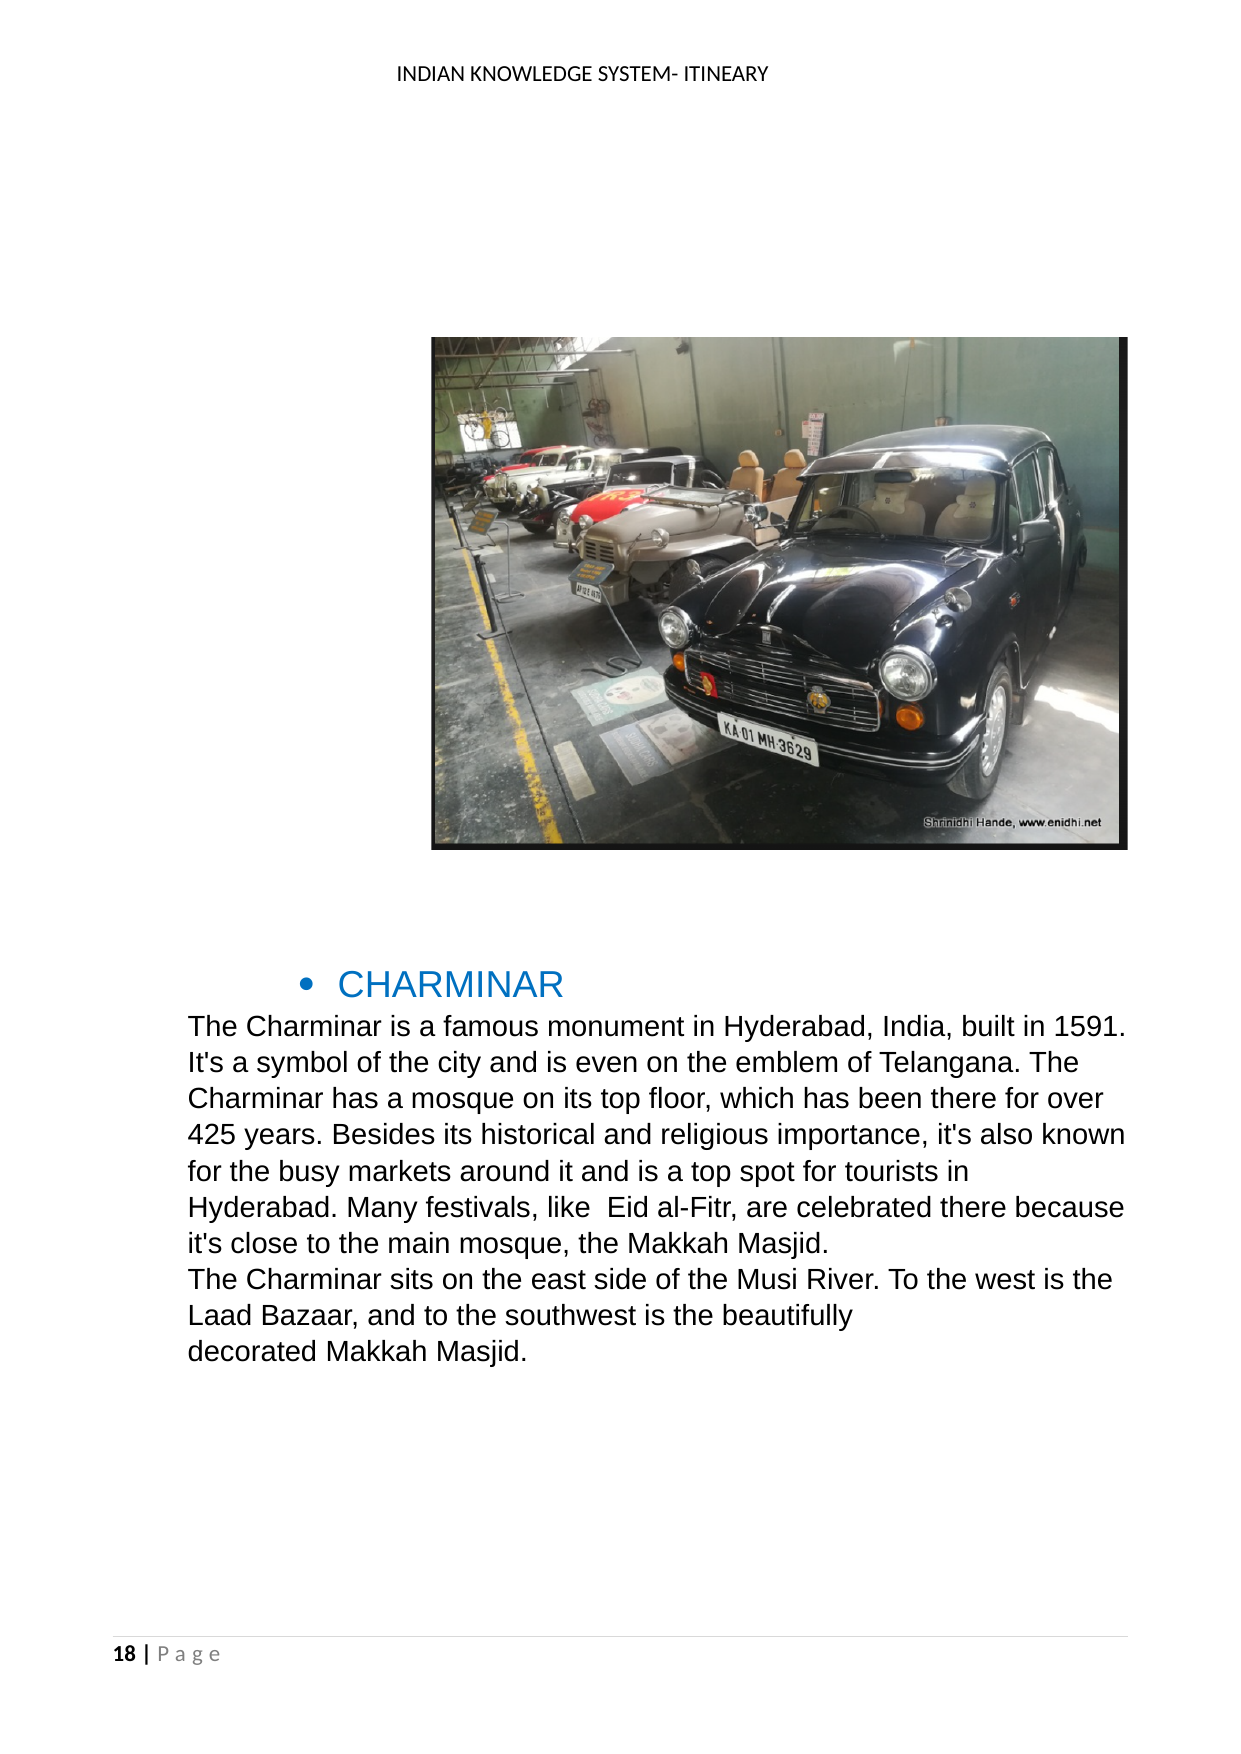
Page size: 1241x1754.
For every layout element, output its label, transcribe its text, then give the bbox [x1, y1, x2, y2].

list The Charminar is a famous monument in Hyderabad, India, built in 1591. It's a symbol of the city and is even on the emblem of Telangana. The Charminar has a mosque on its top floor, which has been there for over 425 years. Besides its historical and religious importance, it's also known for the busy markets around it and is a top spot for tourists in Hyderabad. Many festivals, like Eid al-Fitr, are celebrated there because it's close to the main mosque, the Makkah Masjid. [187, 1009, 1128, 1259]
list The Charminar sits on the east side of the Musi River. To the west is the Laad Bazaar, and to the southwest is the beautifully decorated Makkah Masjid. [187, 1262, 1128, 1368]
picture [431, 337, 1128, 850]
list CHARMINAR [300, 962, 1128, 1006]
